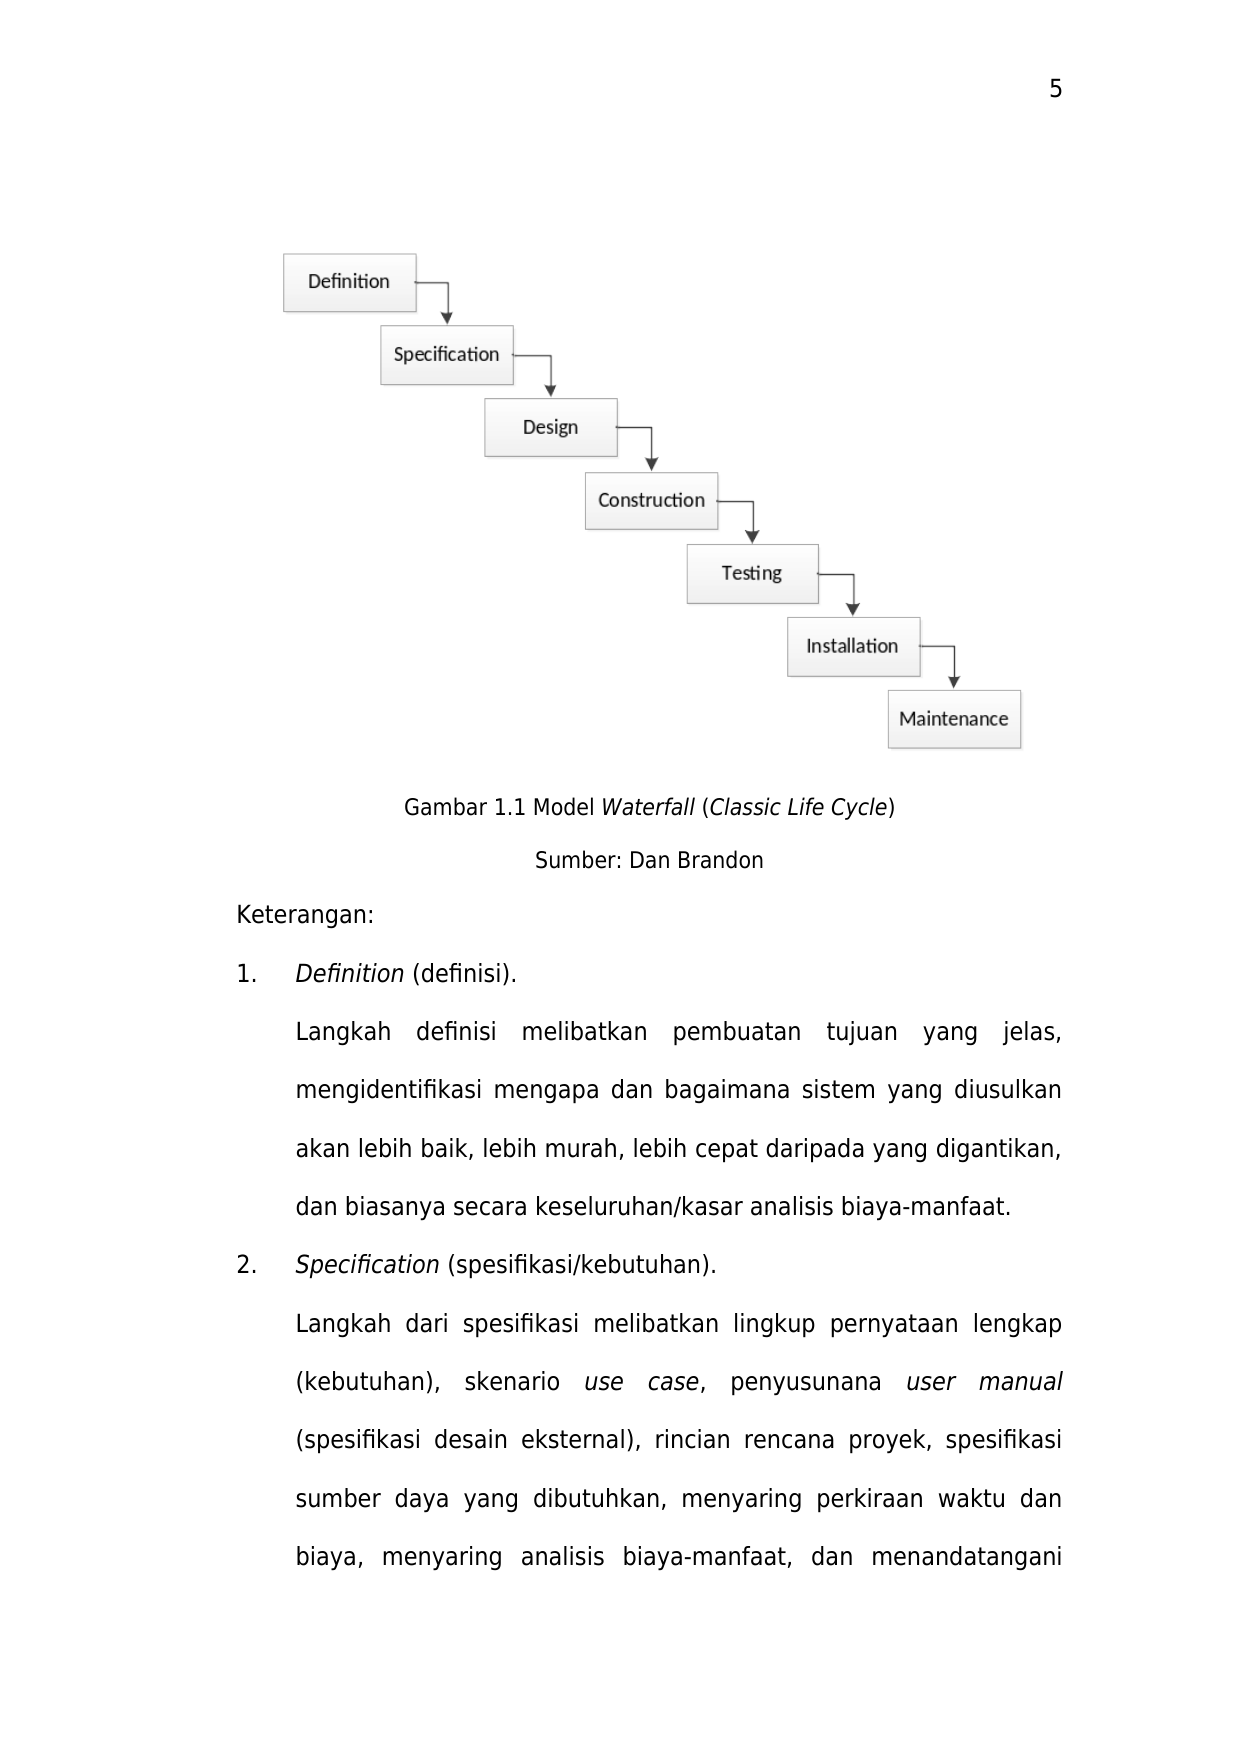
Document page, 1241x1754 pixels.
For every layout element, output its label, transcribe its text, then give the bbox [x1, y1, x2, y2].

text Gambar 1.1 Model Waterfall (Classic Life Cycle) [236, 794, 1063, 821]
list Specification (spesifikasi/kebutuhan). [236, 1251, 1063, 1280]
list Definition (definisi). [236, 959, 1063, 988]
list Langkah definisi melibatkan pembuatan tujuan yang jelas, mengidentifikasi mengapa dan bagaimana sistem yang diusulkan akan lebih baik, lebih murah, lebih cepat daripada yang digantikan, dan biasanya secara keseluruhan/kasar analisis biaya-manfaat. [295, 1017, 1063, 1221]
text Sumber: Dan Brandon [236, 847, 1063, 874]
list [295, 1309, 1063, 1571]
text Keterangan: [236, 901, 1063, 930]
